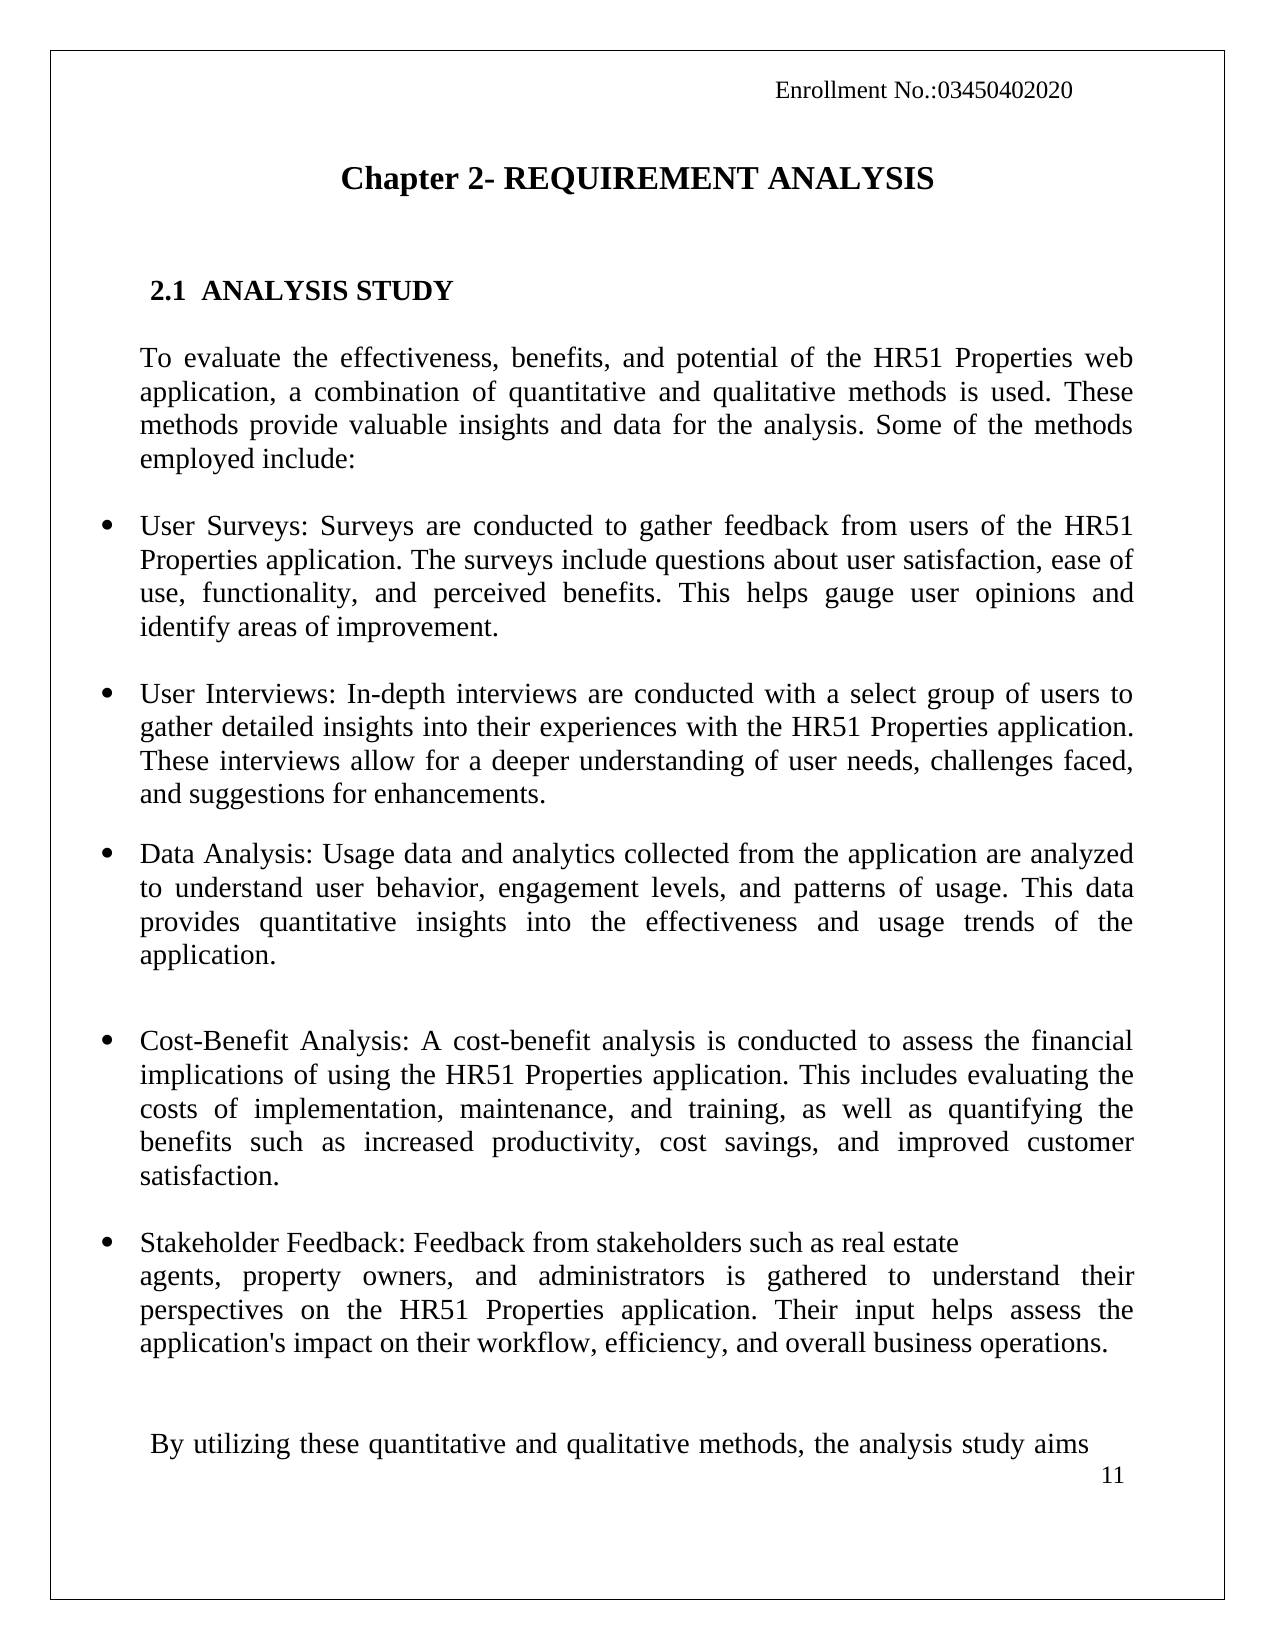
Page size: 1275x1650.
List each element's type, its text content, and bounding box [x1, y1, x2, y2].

text agents, property owners, and administrators is gathered to understand their perspectives on the HR51 Properties application. Their input helps assess the application's impact on their workflow, efficiency, and overall business operations. [139, 1258, 1135, 1359]
list User Surveys: Surveys are conducted to gather feedback from users of the HR51 Properties application. The surveys include questions about user satisfaction, ease of use, functionality, and perceived benefits. This helps gauge user opinions and identify areas of improvement. [102, 508, 1135, 642]
list Cost-Benefit Analysis: A cost-benefit analysis is conducted to assess the financial implications of using the HR51 Properties application. This includes evaluating the costs of implementation, maintenance, and training, as well as quantifying the benefits such as increased productivity, cost savings, and improved customer satisfaction. [102, 1023, 1135, 1191]
list Data Analysis: Usage data and analytics collected from the application are analyzed to understand user behavior, engagement levels, and patterns of usage. This data provides quantitative insights into the effectiveness and usage trends of the application. [102, 837, 1135, 971]
subtitle Chapter 2- REQUIREMENT ANALYSIS [108, 158, 1167, 196]
list Stakeholder Feedback: Feedback from stakeholders such as real estate [102, 1225, 1135, 1258]
subtitle ANALYSIS STUDY [150, 273, 1224, 307]
text To evaluate the effectiveness, benefits, and potential of the HR51 Properties web application, a combination of quantitative and qualitative methods is used. These methods provide valuable insights and data for the analysis. Some of the methods employed include: [139, 340, 1135, 474]
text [150, 1426, 1090, 1460]
list User Interviews: In-depth interviews are conducted with a select group of users to gather detailed insights into their experiences with the HR51 Properties application. These interviews allow for a deeper understanding of user needs, challenges faced, and suggestions for enhancements. [102, 676, 1135, 810]
